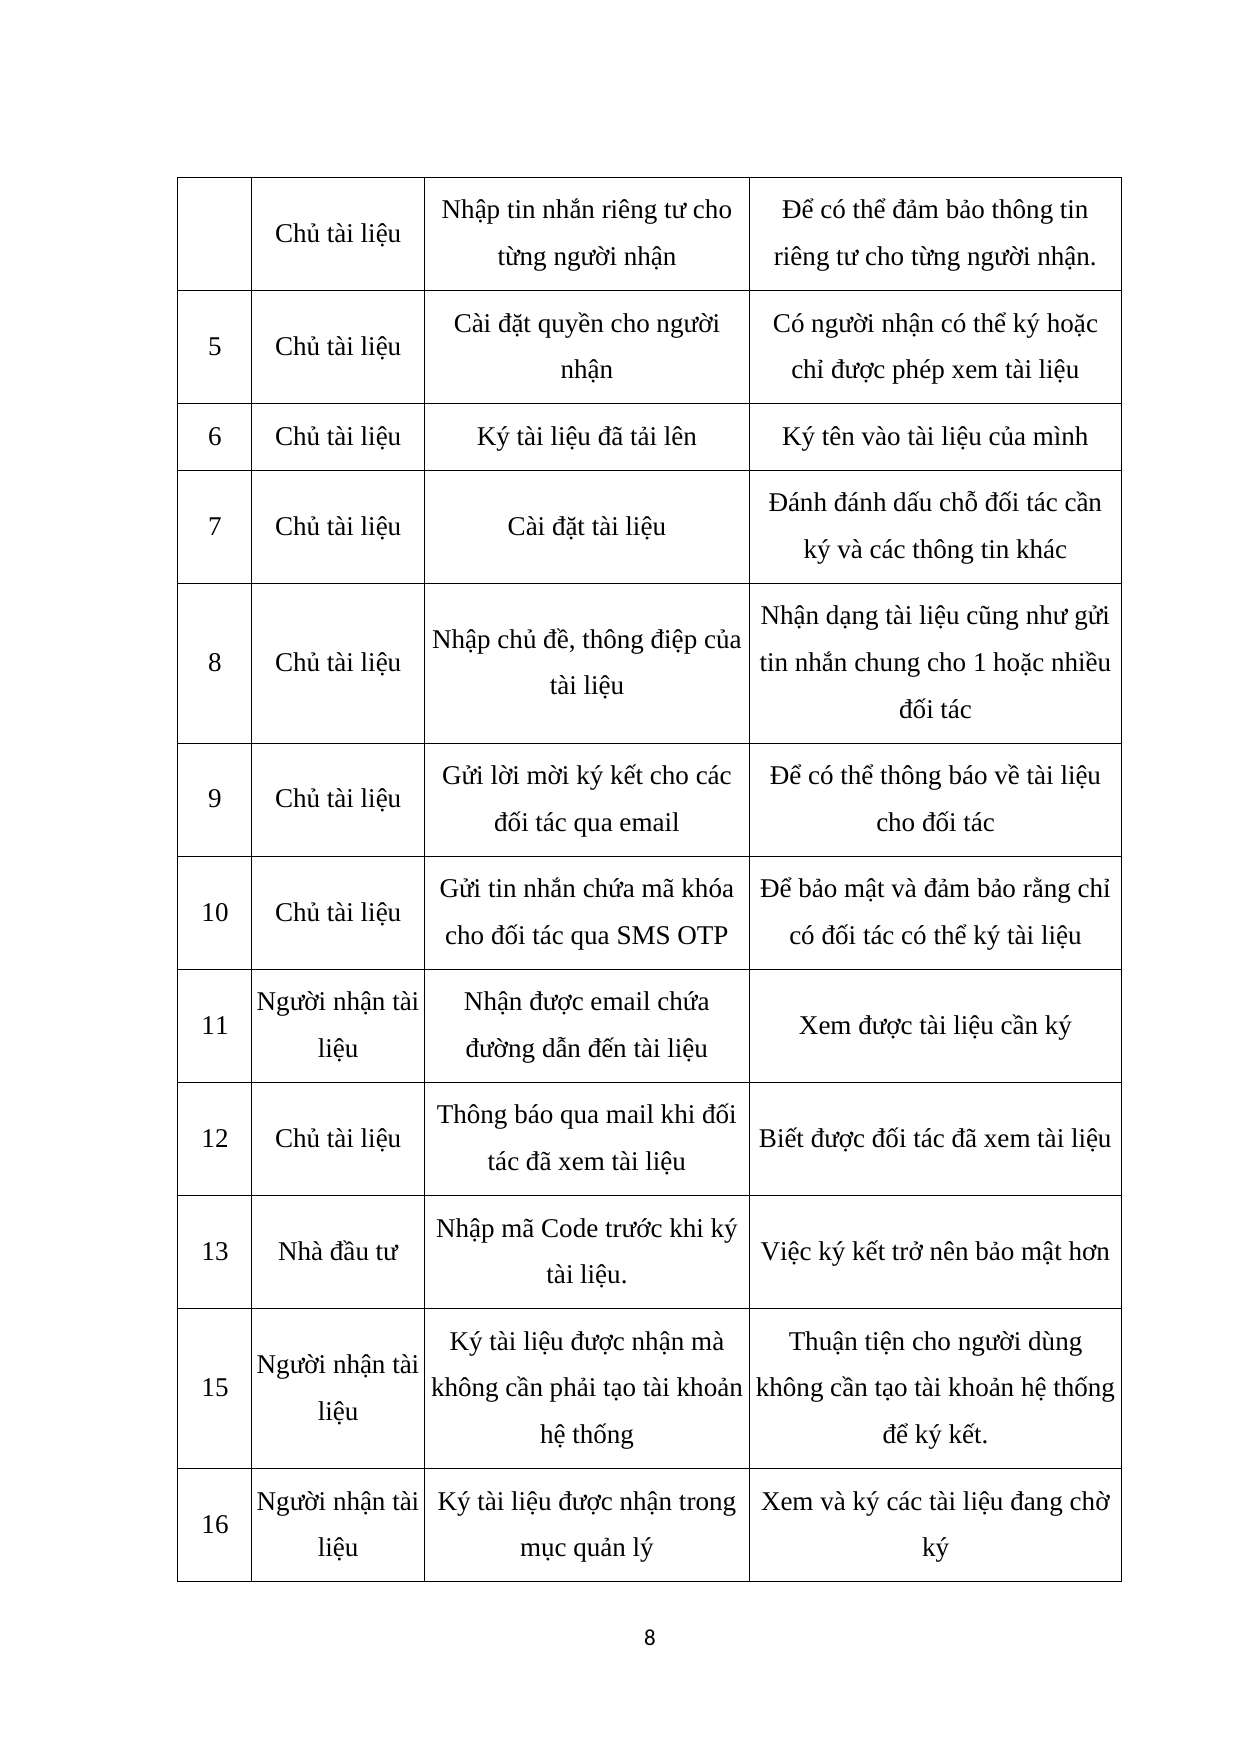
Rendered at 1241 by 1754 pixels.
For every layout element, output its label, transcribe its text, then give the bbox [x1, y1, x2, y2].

table_cell 12 [178, 1083, 251, 1195]
table_cell Chủ tài liệu [252, 291, 424, 403]
table_cell 10 [178, 857, 251, 969]
table_cell Việc ký kết trở nên bảo mật hơn [750, 1196, 1121, 1308]
table_cell Nhập mã Code trước khi ký tài liệu. [425, 1196, 749, 1308]
table_cell Chủ tài liệu [252, 584, 424, 743]
table_cell 8 [178, 584, 251, 743]
table_cell [178, 178, 251, 290]
table_cell Người nhận tài liệu [252, 970, 424, 1082]
table_cell Ký tài liệu được nhận trong mục quản lý [425, 1469, 749, 1581]
table_cell Xem được tài liệu cần ký [750, 970, 1121, 1082]
table_cell 15 [178, 1309, 251, 1468]
table_cell Gửi lời mời ký kết cho các đối tác qua email [425, 744, 749, 856]
table_cell Nhập chủ đề, thông điệp của tài liệu [425, 584, 749, 743]
table_cell Để có thể đảm bảo thông tin riêng tư cho từng người nhận. [750, 178, 1121, 290]
table_cell 9 [178, 744, 251, 856]
table_cell Chủ tài liệu [252, 744, 424, 856]
table_cell Người nhận tài liệu [252, 1309, 424, 1468]
table_cell Đánh đánh dấu chỗ đối tác cần ký và các thông tin khác [750, 471, 1121, 583]
table_cell 7 [178, 471, 251, 583]
table_cell Thông báo qua mail khi đối tác đã xem tài liệu [425, 1083, 749, 1195]
table_cell Nhận được email chứa đường dẫn đến tài liệu [425, 970, 749, 1082]
table_cell Thuận tiện cho người dùng không cần tạo tài khoản hệ thống để ký kết. [750, 1309, 1121, 1468]
table_cell 11 [178, 970, 251, 1082]
table_cell Ký tên vào tài liệu của mình [750, 404, 1121, 470]
table_cell 6 [178, 404, 251, 470]
table_cell Người nhận tài liệu [252, 1469, 424, 1581]
table_cell 5 [178, 291, 251, 403]
table_cell Có người nhận có thể ký hoặc chỉ được phép xem tài liệu [750, 291, 1121, 403]
table_cell Biết được đối tác đã xem tài liệu [750, 1083, 1121, 1195]
table_cell Chủ tài liệu [252, 857, 424, 969]
table_cell Để bảo mật và đảm bảo rằng chỉ có đối tác có thể ký tài liệu [750, 857, 1121, 969]
table_cell Gửi tin nhắn chứa mã khóa cho đối tác qua SMS OTP [425, 857, 749, 969]
table_cell Xem và ký các tài liệu đang chờ ký [750, 1469, 1121, 1581]
table_cell Cài đặt quyền cho người nhận [425, 291, 749, 403]
table_cell Cài đặt tài liệu [425, 471, 749, 583]
table_cell Nhập tin nhắn riêng tư cho từng người nhận [425, 178, 749, 290]
table_cell Để có thể thông báo về tài liệu cho đối tác [750, 744, 1121, 856]
table_cell Chủ tài liệu [252, 404, 424, 470]
table_cell Chủ tài liệu [252, 178, 424, 290]
table_cell 16 [178, 1469, 251, 1581]
table_cell Ký tài liệu đã tải lên [425, 404, 749, 470]
table_cell Nhà đầu tư [252, 1196, 424, 1308]
table_cell Chủ tài liệu [252, 1083, 424, 1195]
table_cell Chủ tài liệu [252, 471, 424, 583]
table_cell Nhận dạng tài liệu cũng như gửi tin nhắn chung cho 1 hoặc nhiều đối tác [750, 584, 1121, 743]
table_cell 13 [178, 1196, 251, 1308]
table_cell Ký tài liệu được nhận mà không cần phải tạo tài khoản hệ thống [425, 1309, 749, 1468]
